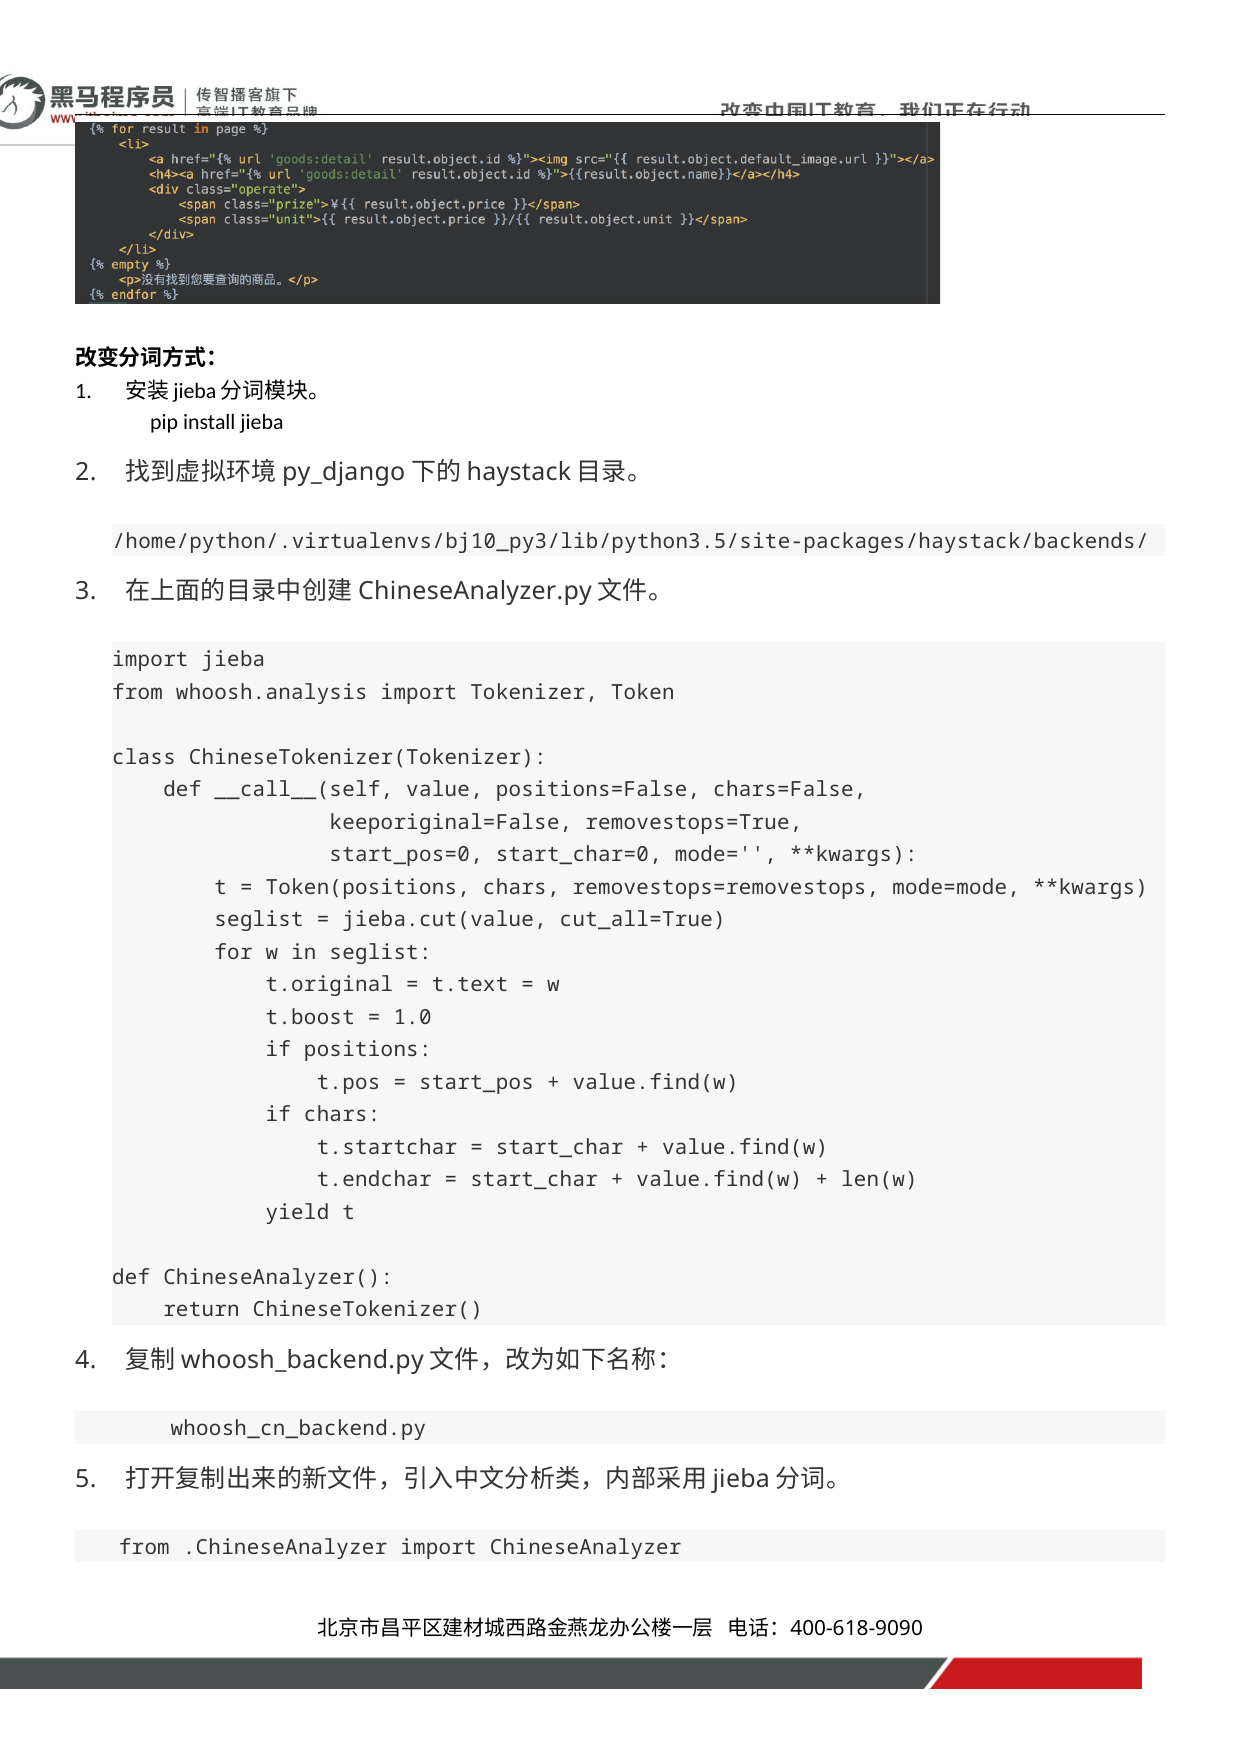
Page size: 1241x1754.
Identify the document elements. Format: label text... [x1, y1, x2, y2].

text 改变分词方式： [75, 340, 1165, 372]
text def ChineseAnalyzer(): [112, 1260, 1165, 1292]
picture [0, 3, 1133, 304]
text return ChineseTokenizer() [112, 1292, 1165, 1325]
text seglist = jieba.cut(value, cut_all=True) [112, 902, 1165, 935]
text if positions: [112, 1032, 1165, 1065]
list 找到虚拟环境py_django下的haystack目录。 [75, 437, 1165, 502]
picture [0, 1599, 1143, 1689]
text yield t [112, 1195, 1165, 1227]
text def __call__(self, value, positions=False, chars=False, [112, 772, 1165, 805]
list 打开复制出来的新文件，引入中文分析类，内部采用jieba分词。 [75, 1444, 1165, 1509]
text t.pos = start_pos + value.find(w) [112, 1065, 1165, 1097]
text start_pos=0, start_char=0, mode='', **kwargs): [112, 837, 1165, 870]
text t.boost = 1.0 [112, 1000, 1165, 1032]
text for w in seglist: [112, 935, 1165, 967]
text import jieba [112, 642, 1165, 675]
text from whoosh.analysis import Tokenizer, Token [112, 675, 1165, 707]
text t.startchar = start_char + value.find(w) [112, 1130, 1165, 1162]
list pip install jieba [150, 405, 1165, 437]
list 复制whoosh_backend.py文件，改为如下名称： [75, 1325, 1165, 1390]
text if chars: [112, 1097, 1165, 1130]
list 安装jieba分词模块。 [75, 372, 1165, 405]
list 在上面的目录中创建ChineseAnalyzer.py文件。 [75, 556, 1165, 621]
text from .ChineseAnalyzer import ChineseAnalyzer [75, 1530, 1165, 1562]
text keeporiginal=False, removestops=True, [112, 805, 1165, 837]
text t.endchar = start_char + value.find(w) + len(w) [112, 1162, 1165, 1195]
text class ChineseTokenizer(Tokenizer): [112, 740, 1165, 772]
text t = Token(positions, chars, removestops=removestops, mode=mode, **kwargs) [112, 870, 1165, 902]
text t.original = t.text = w [112, 967, 1165, 1000]
text /home/python/.virtualenvs/bj10_py3/lib/python3.5/site-packages/haystack/backends/ [112, 524, 1165, 556]
text whoosh_cn_backend.py [75, 1411, 1165, 1444]
